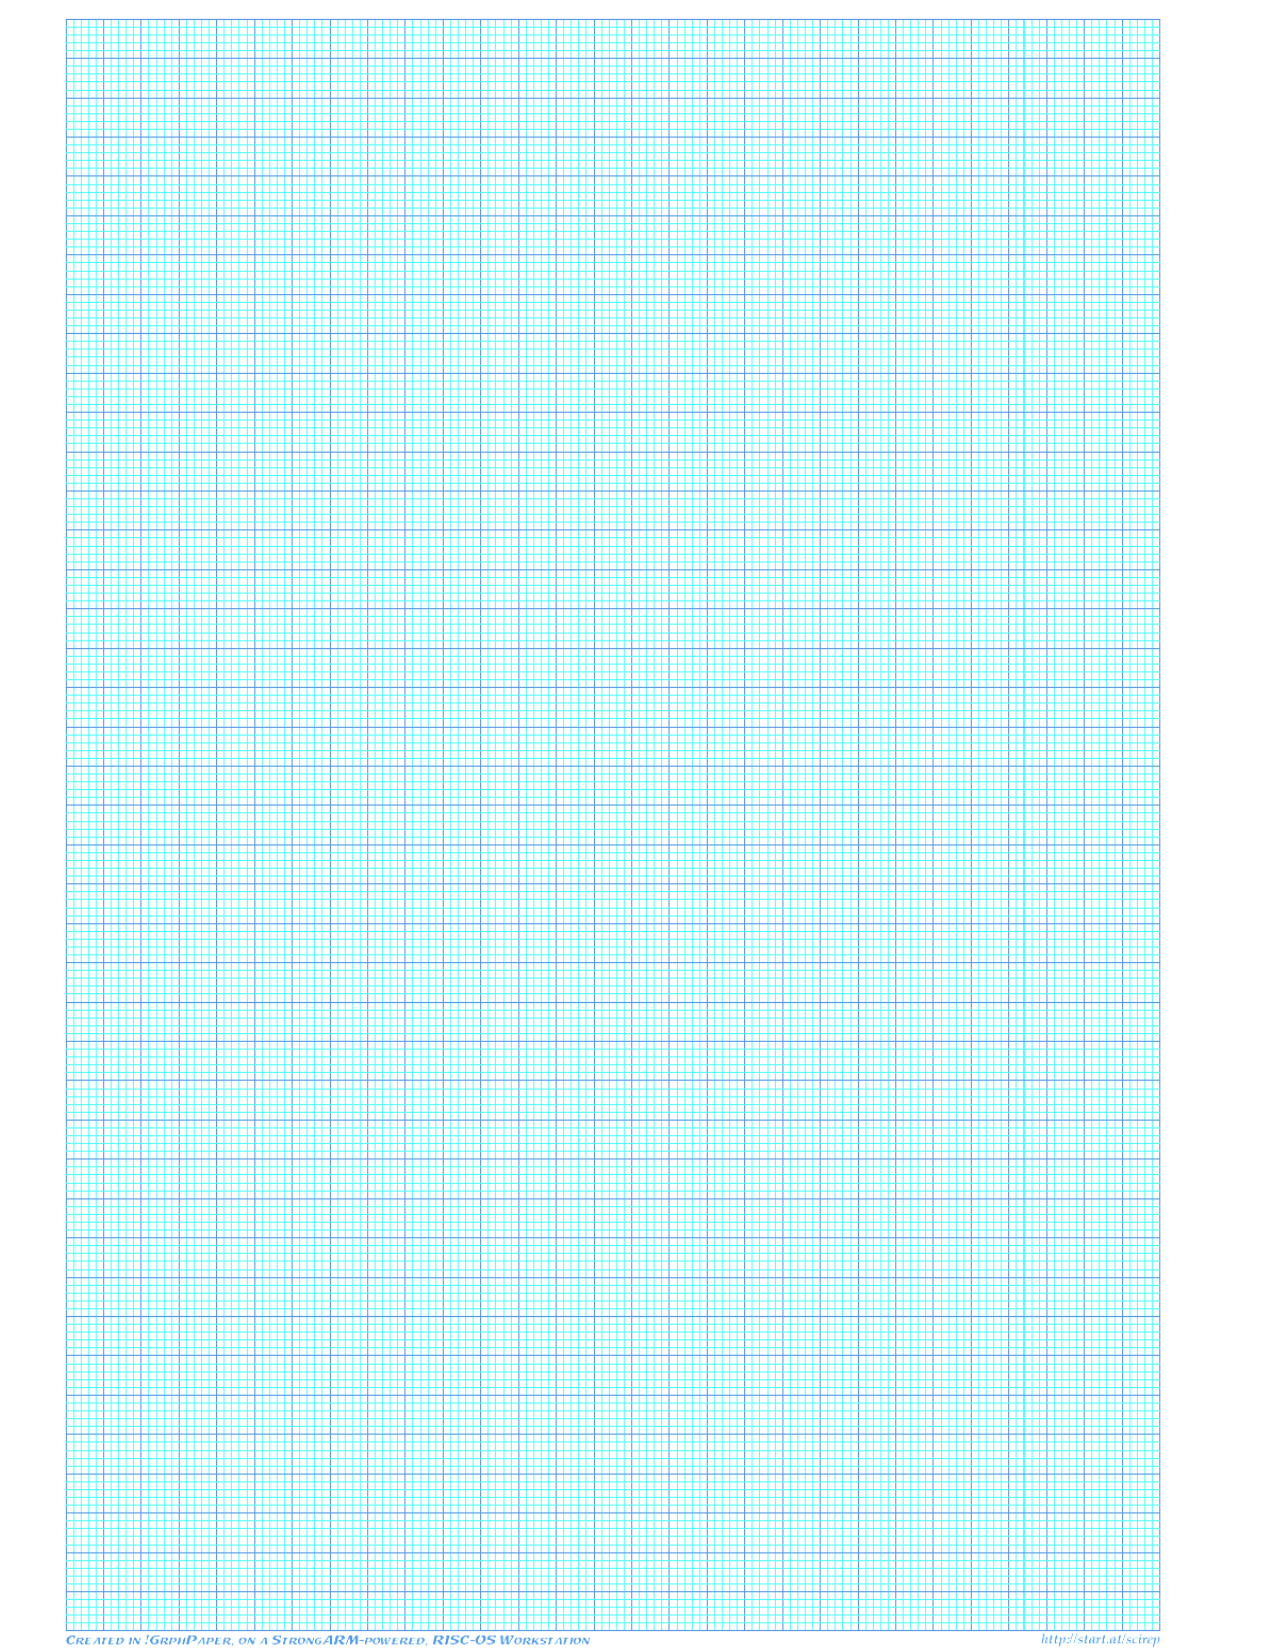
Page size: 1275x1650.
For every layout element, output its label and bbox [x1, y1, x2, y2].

picture [51, 0, 1171, 1650]
